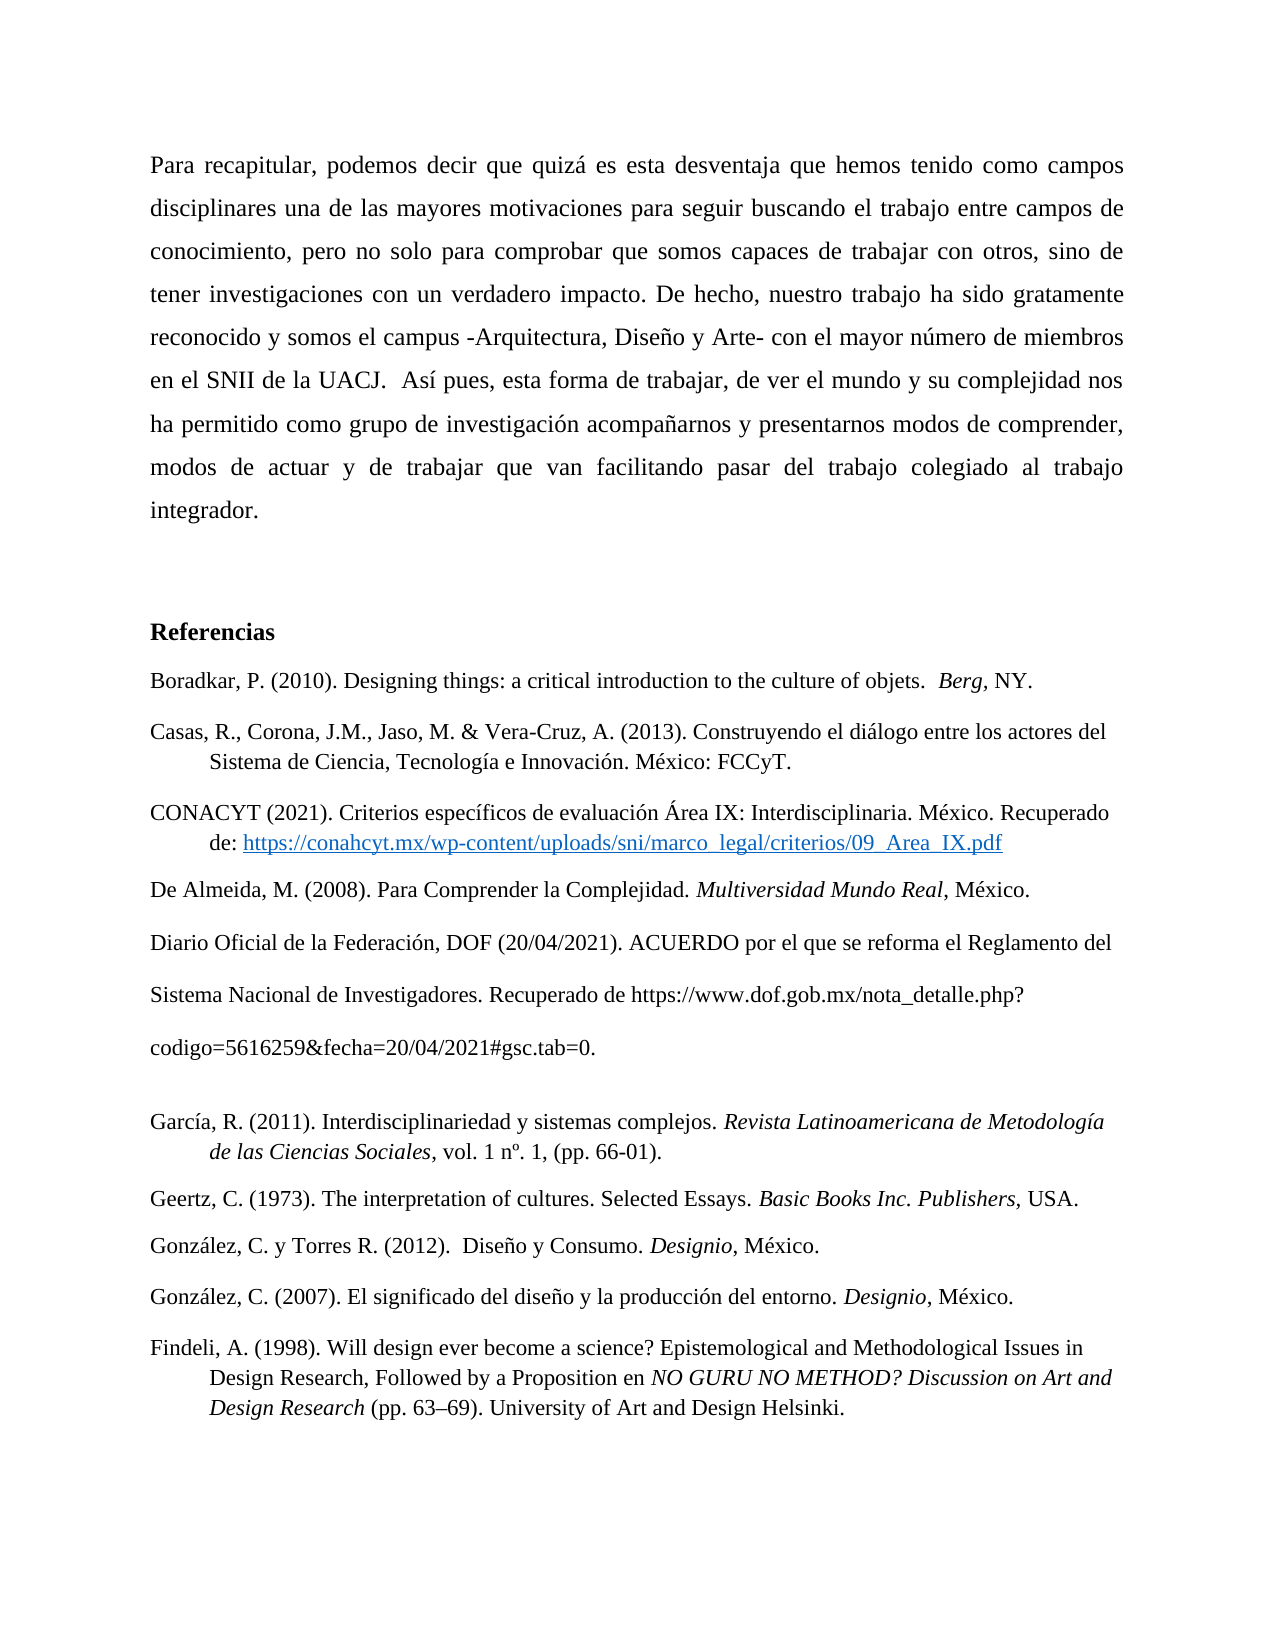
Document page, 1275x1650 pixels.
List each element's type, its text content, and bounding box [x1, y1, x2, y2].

text Referencias [150, 617, 1125, 646]
list De Almeida, M. (2008). Para Comprender la Complejidad. Multiversidad Mundo Real, México. [150, 876, 1125, 902]
text González, C. (2007). El significado del diseño y la producción del entorno. Designio, México. [150, 1283, 1125, 1309]
list Diario Oficial de la Federación, DOF (20/04/2021). ACUERDO por el que se reforma el Reglamento del Sistema Nacional de Investigadores. Recuperado de https://www.dof.gob.mx/nota_detalle.php?codigo=5616259&fecha=20/04/2021#gsc.tab=0. [150, 929, 1125, 1061]
text García, R. (2011). Interdisciplinariedad y sistemas complejos. Revista Latinoamericana de Metodología de las Ciencias Sociales, vol. 1 nº. 1, (pp. 66-01). [150, 1108, 1125, 1164]
text CONACYT (2021). Criterios específicos de evaluación Área IX: Interdisciplinaria. México. Recuperado de: https://conahcyt.mx/wp-content/uploads/sni/marco_legal/criterios/09_Area_IX.pdf [150, 799, 1125, 856]
text Para recapitular, podemos decir que quizá es esta desventaja que hemos tenido como campos disciplinares una de las mayores motivaciones para seguir buscando el trabajo entre campos de conocimiento, pero no solo para comprobar que somos capaces de trabajar con otros, sino de tener investigaciones con un verdadero impacto. De hecho, nuestro trabajo ha sido gratamente reconocido y somos el campus -Arquitectura, Diseño y Arte- con el mayor número de miembros en el SNII de la UACJ. Así pues, esta forma de trabajar, de ver el mundo y su complejidad nos ha permitido como grupo de investigación acompañarnos y presentarnos modos de comprender, modos de actuar y de trabajar que van facilitando pasar del trabajo colegiado al trabajo integrador. [150, 150, 1125, 524]
text Geertz, C. (1973). The interpretation of cultures. Selected Essays. Basic Books Inc. Publishers, USA. [150, 1185, 1125, 1211]
text Boradkar, P. (2010). Designing things: a critical introduction to the culture of objets. Berg, NY. [150, 667, 1125, 693]
text Findeli, A. (1998). Will design ever become a science? Epistemological and Methodological Issues in Design Research, Followed by a Proposition en NO GURU NO METHOD? Discussion on Art and Design Research (pp. 63–69). University of Art and Design Helsinki. [150, 1334, 1125, 1421]
text González, C. y Torres R. (2012). Diseño y Consumo. Designio, México. [150, 1232, 1125, 1258]
text Casas, R., Corona, J.M., Jaso, M. & Vera-Cruz, A. (2013). Construyendo el diálogo entre los actores del Sistema de Ciencia, Tecnología e Innovación. México: FCCyT. [150, 718, 1125, 774]
